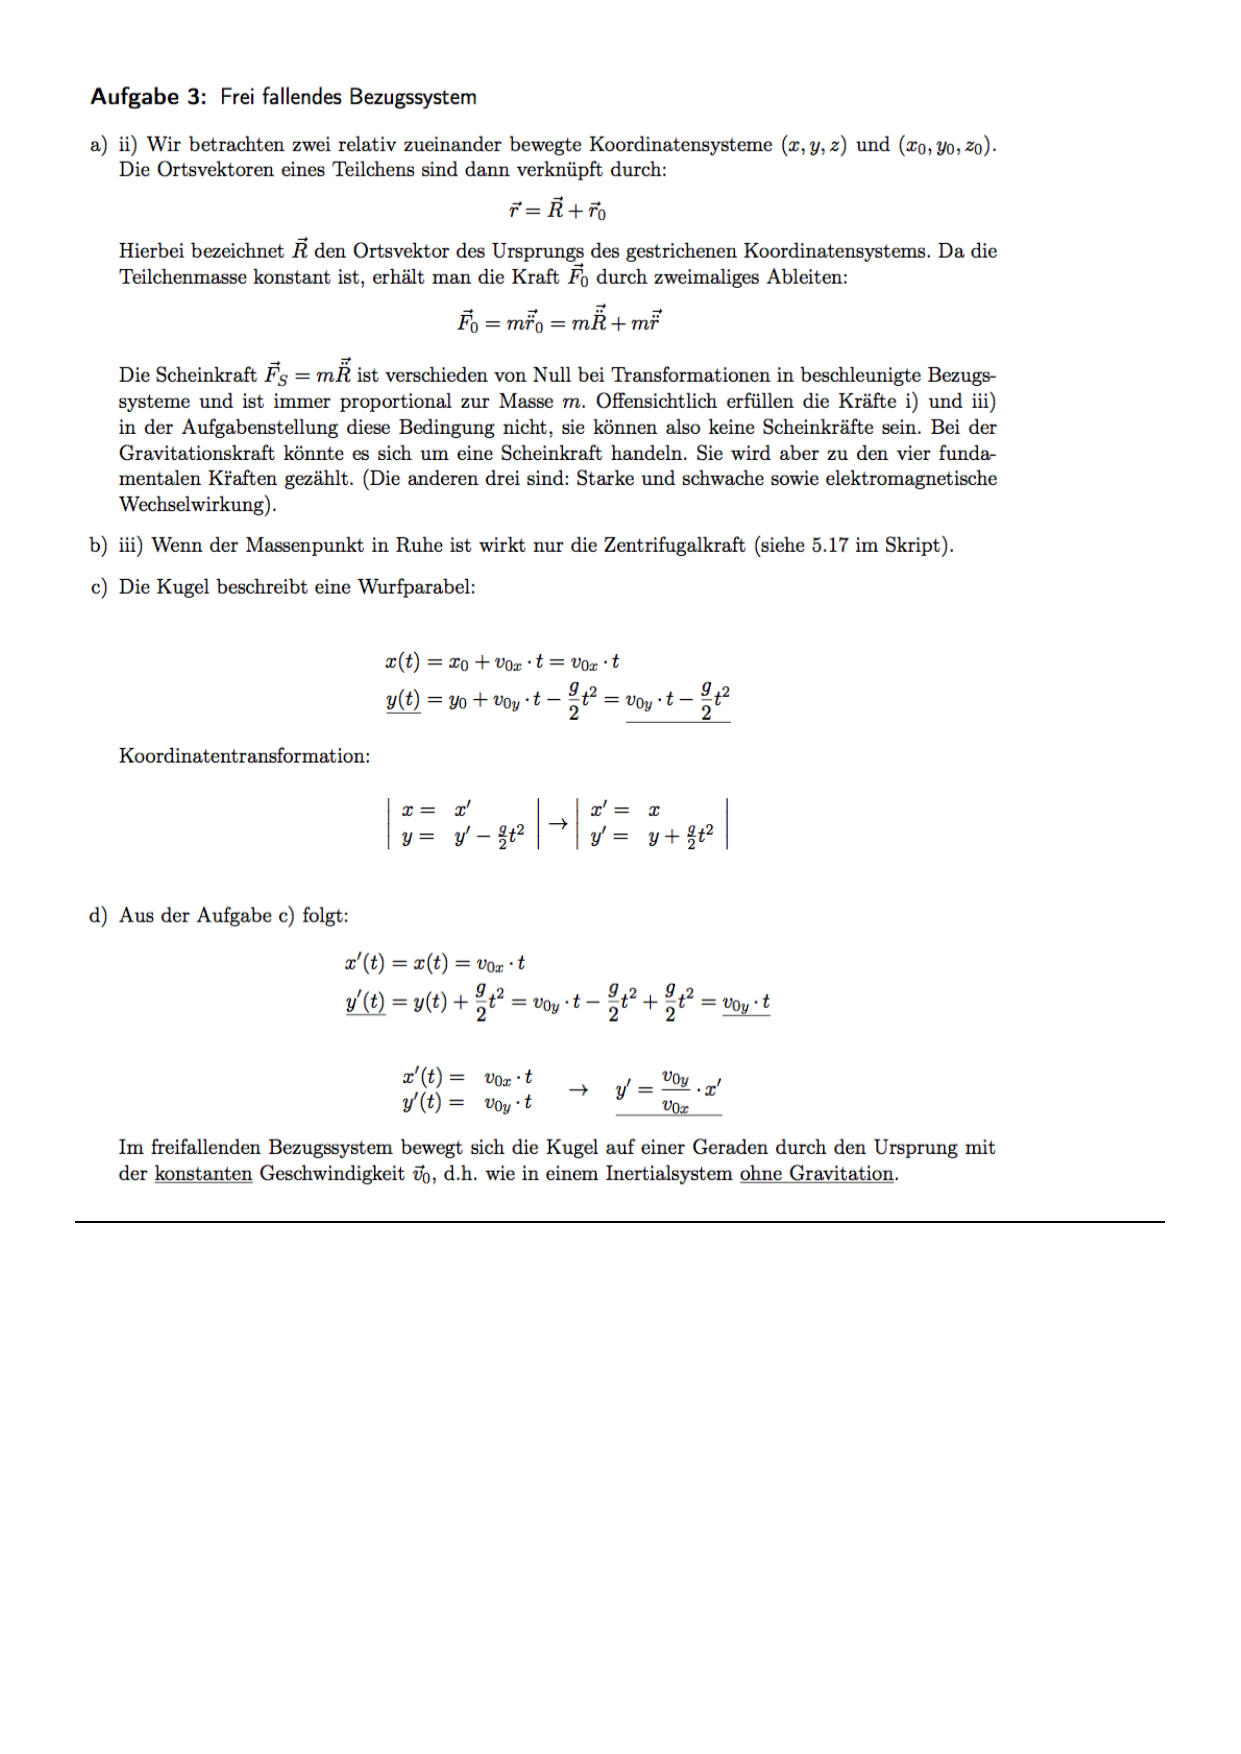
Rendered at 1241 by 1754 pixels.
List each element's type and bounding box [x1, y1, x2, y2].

picture [75, 75, 1050, 1221]
